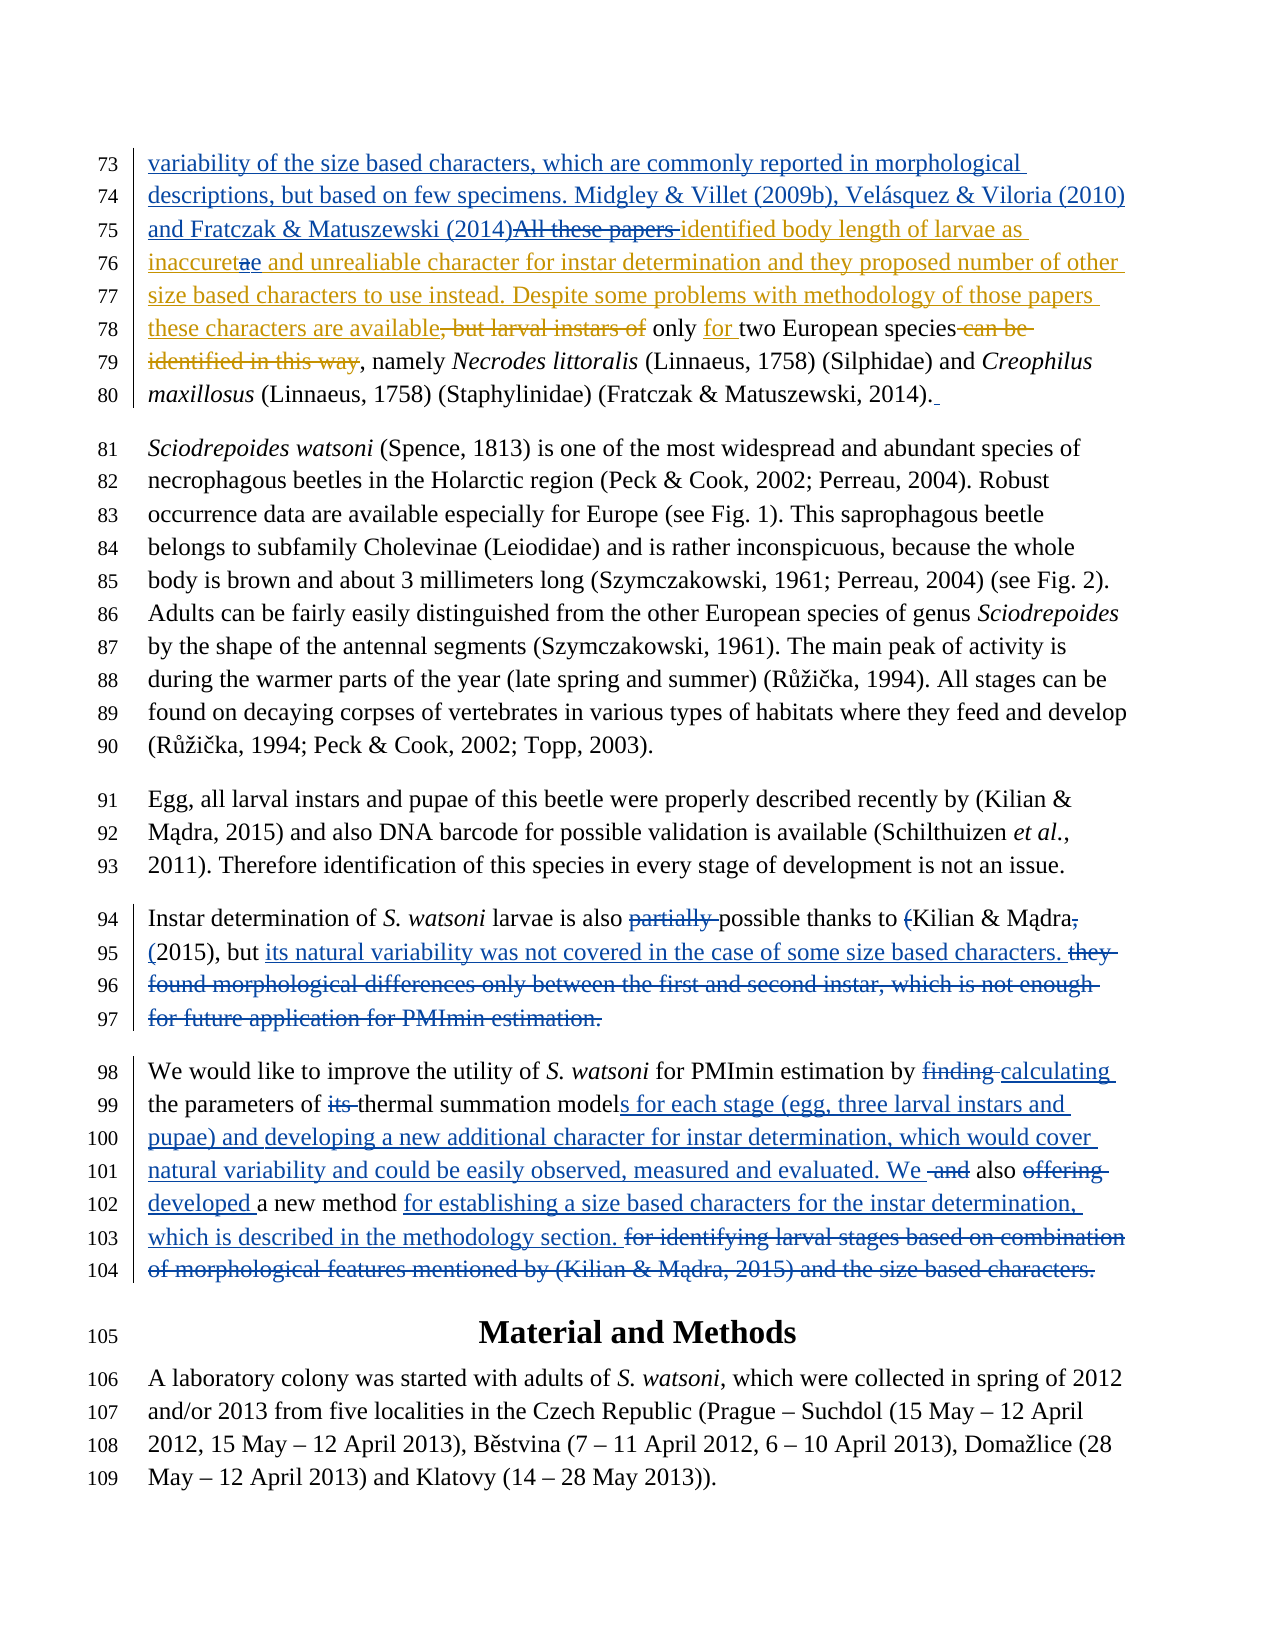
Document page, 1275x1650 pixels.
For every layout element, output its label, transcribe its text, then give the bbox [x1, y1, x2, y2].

text Sciodrepoides watsoni (Spence, 1813) is one of the most widespread and abundant species of necrophagous beetles in the Holarctic region (Peck & Cook, 2002; Perreau, 2004). Robust occurrence data are available especially for Europe (see Fig. 1). This saprophagous beetle belongs to subfamily Cholevinae (Leiodidae) and is rather inconspicuous, because the whole body is brown and about 3 millimeters long (Szymczakowski, 1961; Perreau, 2004) (see Fig. 2). Adults can be fairly easily distinguished from the other European species of genus Sciodrepoides by the shape of the antennal segments (Szymczakowski, 1961). The main peak of activity is during the warmer parts of the year (late spring and summer) (Růžička, 1994). All stages can be found on decaying corpses of vertebrates in various types of habitats where they feed and develop (Růžička, 1994; Peck & Cook, 2002; Topp, 2003). [148, 433, 1127, 758]
text Instar determination of S. watsoni larvae is also possible thanks to Kilian & Mądra 2015), but [148, 903, 1127, 1031]
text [148, 148, 1127, 407]
title Material and Methods [148, 1313, 1127, 1351]
text We would like to improve the utility of S. watsoni for PMImin estimation by the parameters of thermal summation model also a new method [148, 1056, 1127, 1283]
text A laboratory colony was started with adults of S. watsoni, which were collected in spring of 2012 and/or 2013 from five localities in the Czech Republic (Prague – Suchdol (15 May – 12 April 2012, 15 May – 12 April 2013), Běstvina (7 – 11 April 2012, 6 – 10 April 2013), Domažlice (28 May – 12 April 2013) and Klatovy (14 – 28 May 2013)). [148, 1363, 1127, 1491]
text Egg, all larval instars and pupae of this beetle were properly described recently by (Kilian & Mądra, 2015) and also DNA barcode for possible validation is available (Schilthuizen et al., 2011). Therefore identification of this species in every stage of development is not an issue. [148, 784, 1127, 878]
